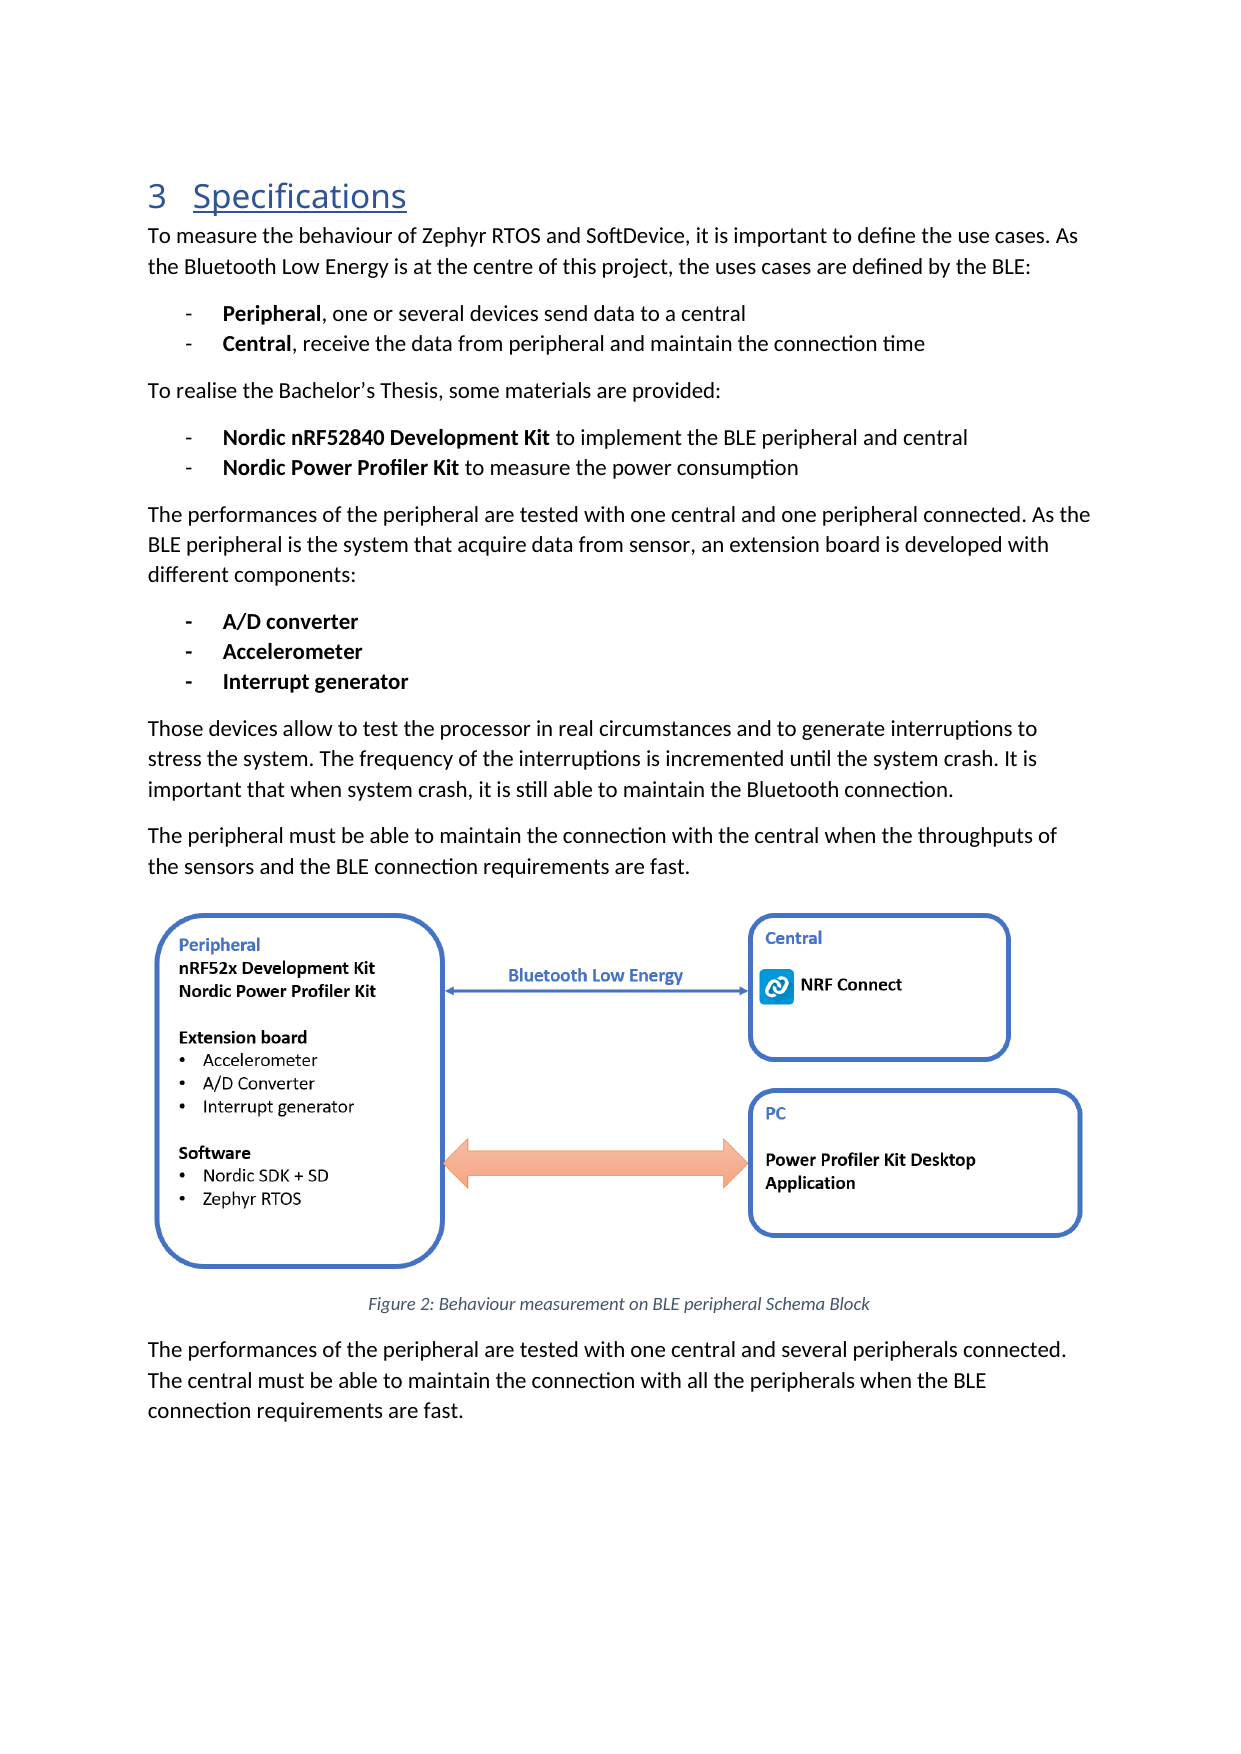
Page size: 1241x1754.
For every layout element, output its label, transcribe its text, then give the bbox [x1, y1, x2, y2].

list A/D converter [185, 607, 1093, 635]
subtitle Specifications [148, 173, 1093, 218]
list Interrupt generator [185, 667, 1093, 695]
list Peripheral, one or several devices send data to a central [185, 299, 1093, 327]
text To realise the Bachelor’s Thesis, some materials are provided: [148, 376, 1093, 404]
text Figure 2: Behaviour measurement on BLE peripheral Schema Block [148, 1292, 1093, 1315]
list Central, receive the data from peripheral and maintain the connection time [185, 329, 1093, 357]
picture [147, 898, 1093, 1273]
text The peripheral must be able to maintain the connection with the central when the throughputs of the sensors and the BLE connection requirements are fast. [148, 822, 1093, 880]
text The performances of the peripheral are tested with one central and several peripherals connected. The central must be able to maintain the connection with all the peripherals when the BLE connection requirements are fast. [148, 1336, 1093, 1424]
list Accelerometer [185, 637, 1093, 665]
text The performances of the peripheral are tested with one central and one peripheral connected. As the BLE peripheral is the system that acquire data from sensor, an extension board is developed with different components: [148, 500, 1093, 588]
list Nordic Power Profiler Kit to measure the power consumption [185, 453, 1093, 481]
text To measure the behaviour of Zephyr RTOS and SoftDevice, it is important to define the use cases. As the Bluetooth Low Energy is at the centre of this project, the uses cases are defined by the BLE: [148, 222, 1093, 280]
text Those devices allow to test the processor in real circumstances and to generate interruptions to stress the system. The frequency of the interruptions is incremented until the system crash. It is important that when system crash, it is still able to maintain the Bluetooth connection. [148, 714, 1093, 803]
list Nordic nRF52840 Development Kit to implement the BLE peripheral and central [185, 423, 1093, 451]
